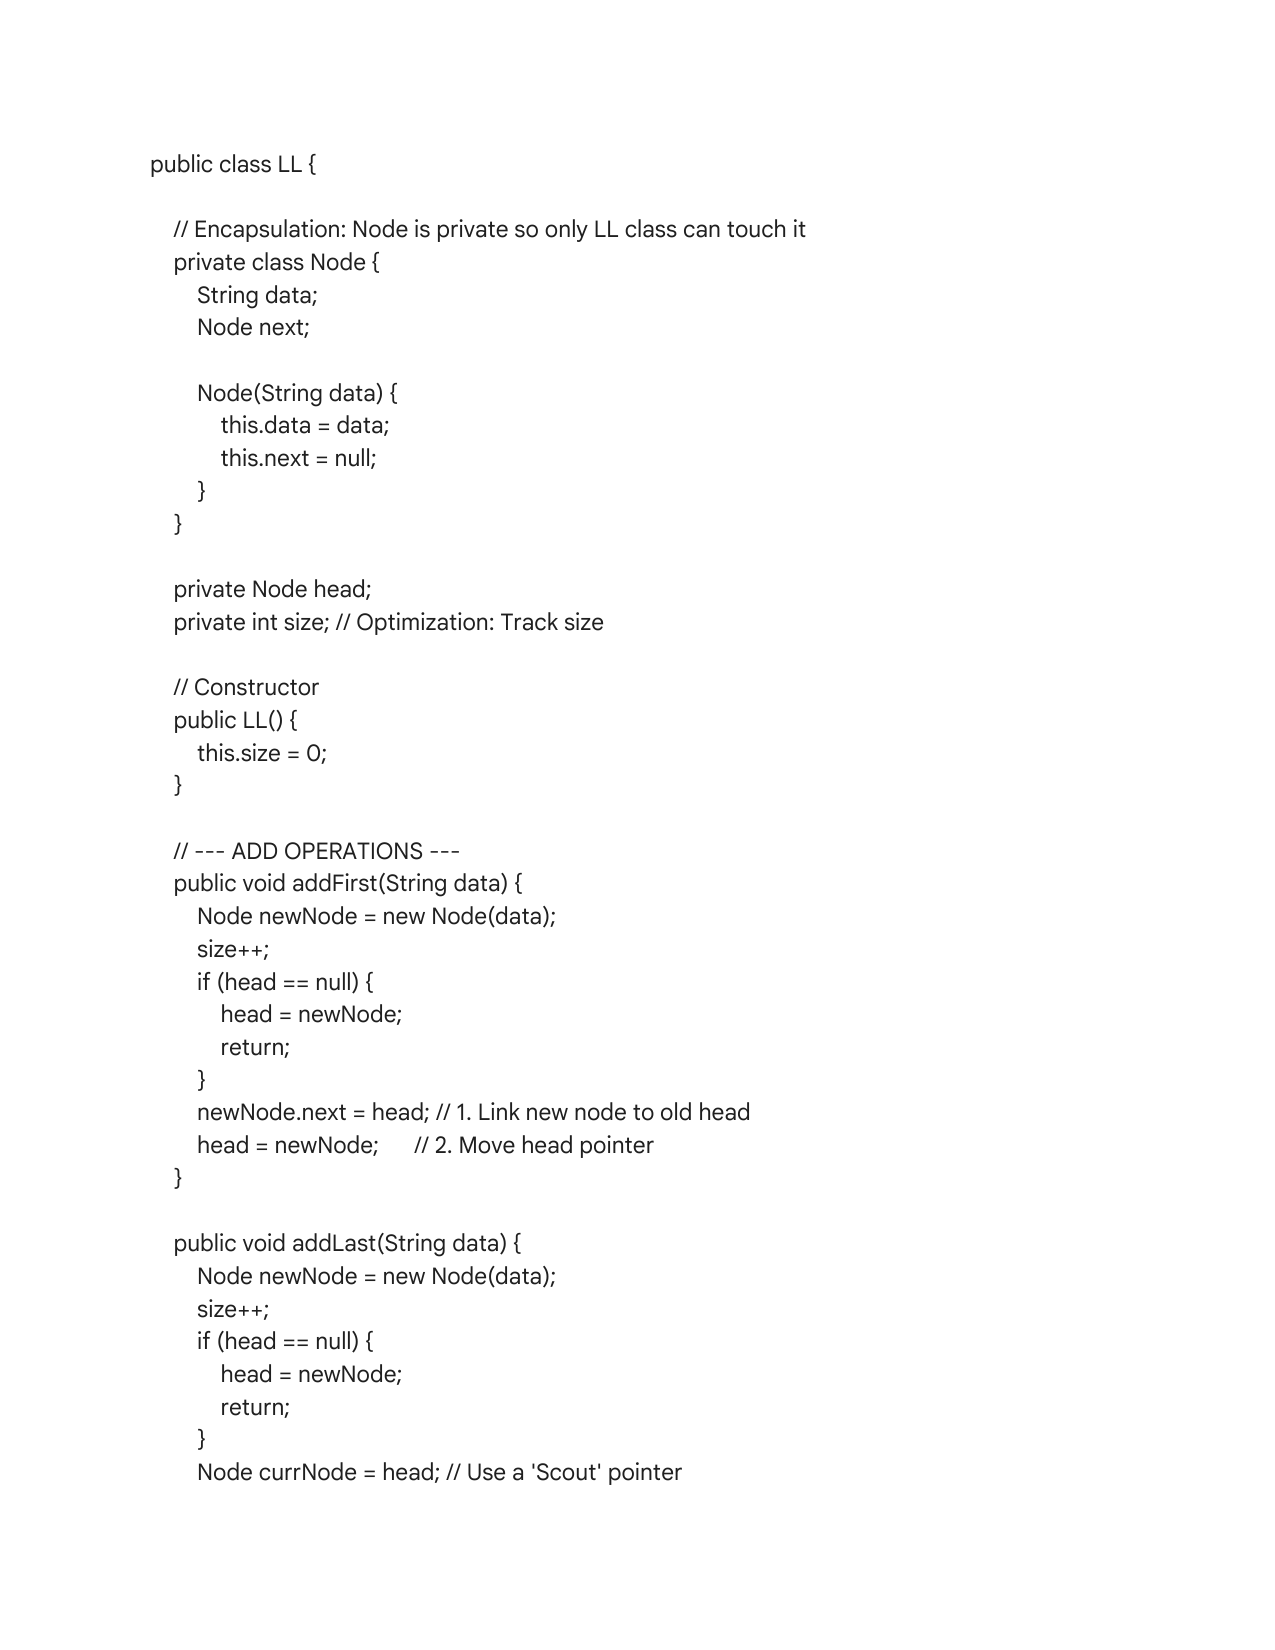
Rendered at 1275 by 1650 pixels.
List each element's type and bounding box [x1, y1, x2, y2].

text [150, 150, 1125, 1487]
